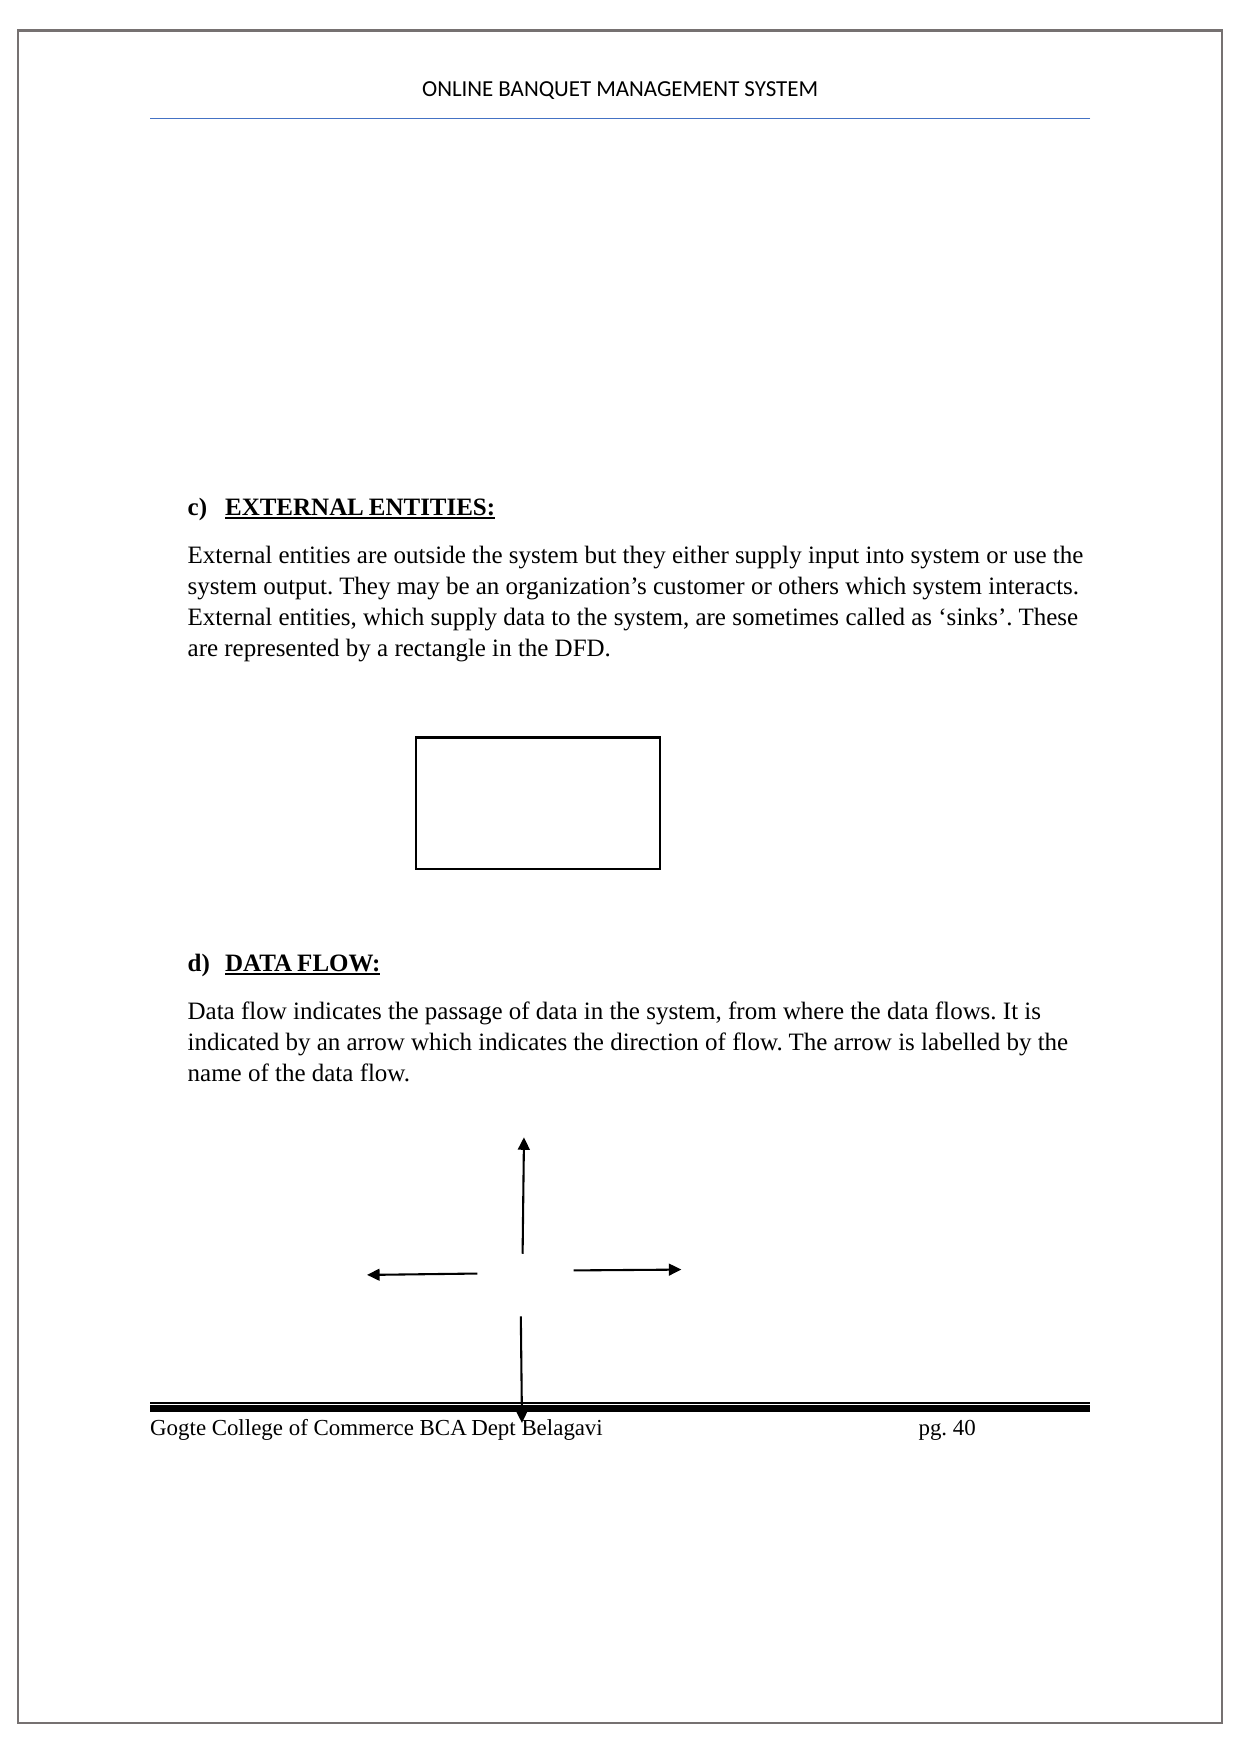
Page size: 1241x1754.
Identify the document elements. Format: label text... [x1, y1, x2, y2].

list DATA FLOW: [187, 948, 1090, 977]
list EXTERNAL ENTITIES: [187, 492, 1090, 521]
text External entities are outside the system but they either supply input into system or use the system output. They may be an organization’s customer or others which system interacts. External entities, which supply data to the system, are sometimes called as ‘sinks’. These are represented by a rectangle in the DFD. [187, 540, 1090, 662]
text Data flow indicates the passage of data in the system, from where the data flows. It is indicated by an arrow which indicates the direction of flow. The arrow is labelled by the name of the data flow. [187, 996, 1090, 1087]
